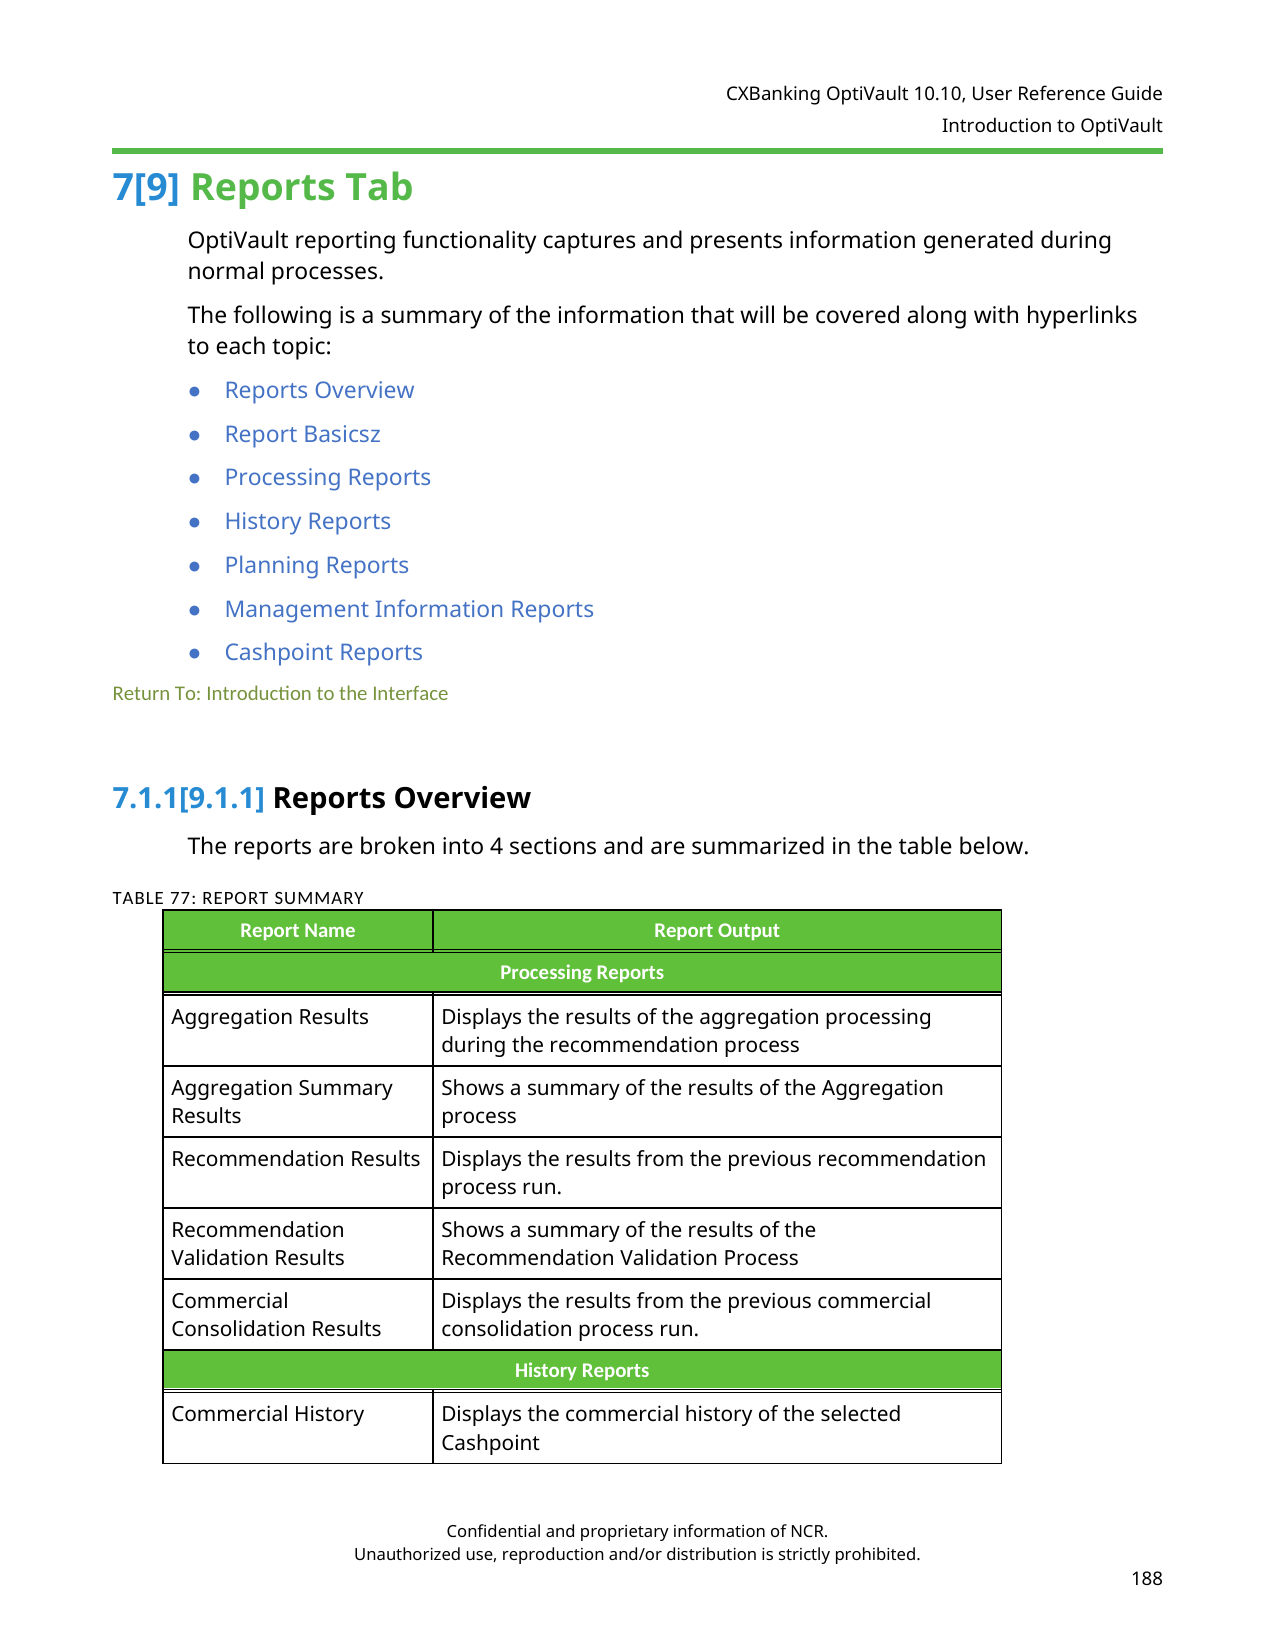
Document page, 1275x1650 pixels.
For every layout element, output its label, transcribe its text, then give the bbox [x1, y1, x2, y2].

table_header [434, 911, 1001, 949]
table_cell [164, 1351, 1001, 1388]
list Report Basicsz [187, 418, 1163, 449]
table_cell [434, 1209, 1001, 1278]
subtitle Reports Tab [112, 160, 1163, 211]
list History Reports [187, 505, 1163, 536]
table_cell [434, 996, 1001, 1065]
list Reports Overview [187, 374, 1163, 405]
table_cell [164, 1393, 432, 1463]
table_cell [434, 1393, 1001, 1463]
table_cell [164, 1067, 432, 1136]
subtitle Reports Overview [112, 778, 1163, 817]
list Processing Reports [187, 461, 1163, 493]
text The following is a summary of the information that will be covered along with hyperlinks to each topic: [187, 299, 1163, 361]
list Management Information Reports [187, 593, 1163, 624]
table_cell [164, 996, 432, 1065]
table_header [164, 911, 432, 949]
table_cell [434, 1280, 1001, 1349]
list Cashpoint Reports [187, 636, 1163, 668]
text The reports are broken into 4 sections and are summarized in the table below. [187, 830, 1163, 861]
list Planning Reports [187, 549, 1163, 580]
text OptiVault reporting functionality captures and presents information generated during normal processes. [187, 224, 1163, 286]
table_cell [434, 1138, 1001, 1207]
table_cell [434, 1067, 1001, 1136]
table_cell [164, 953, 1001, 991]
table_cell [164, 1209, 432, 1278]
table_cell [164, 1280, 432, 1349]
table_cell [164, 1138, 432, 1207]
text Return To: Introduction to the Interface [112, 680, 1163, 706]
